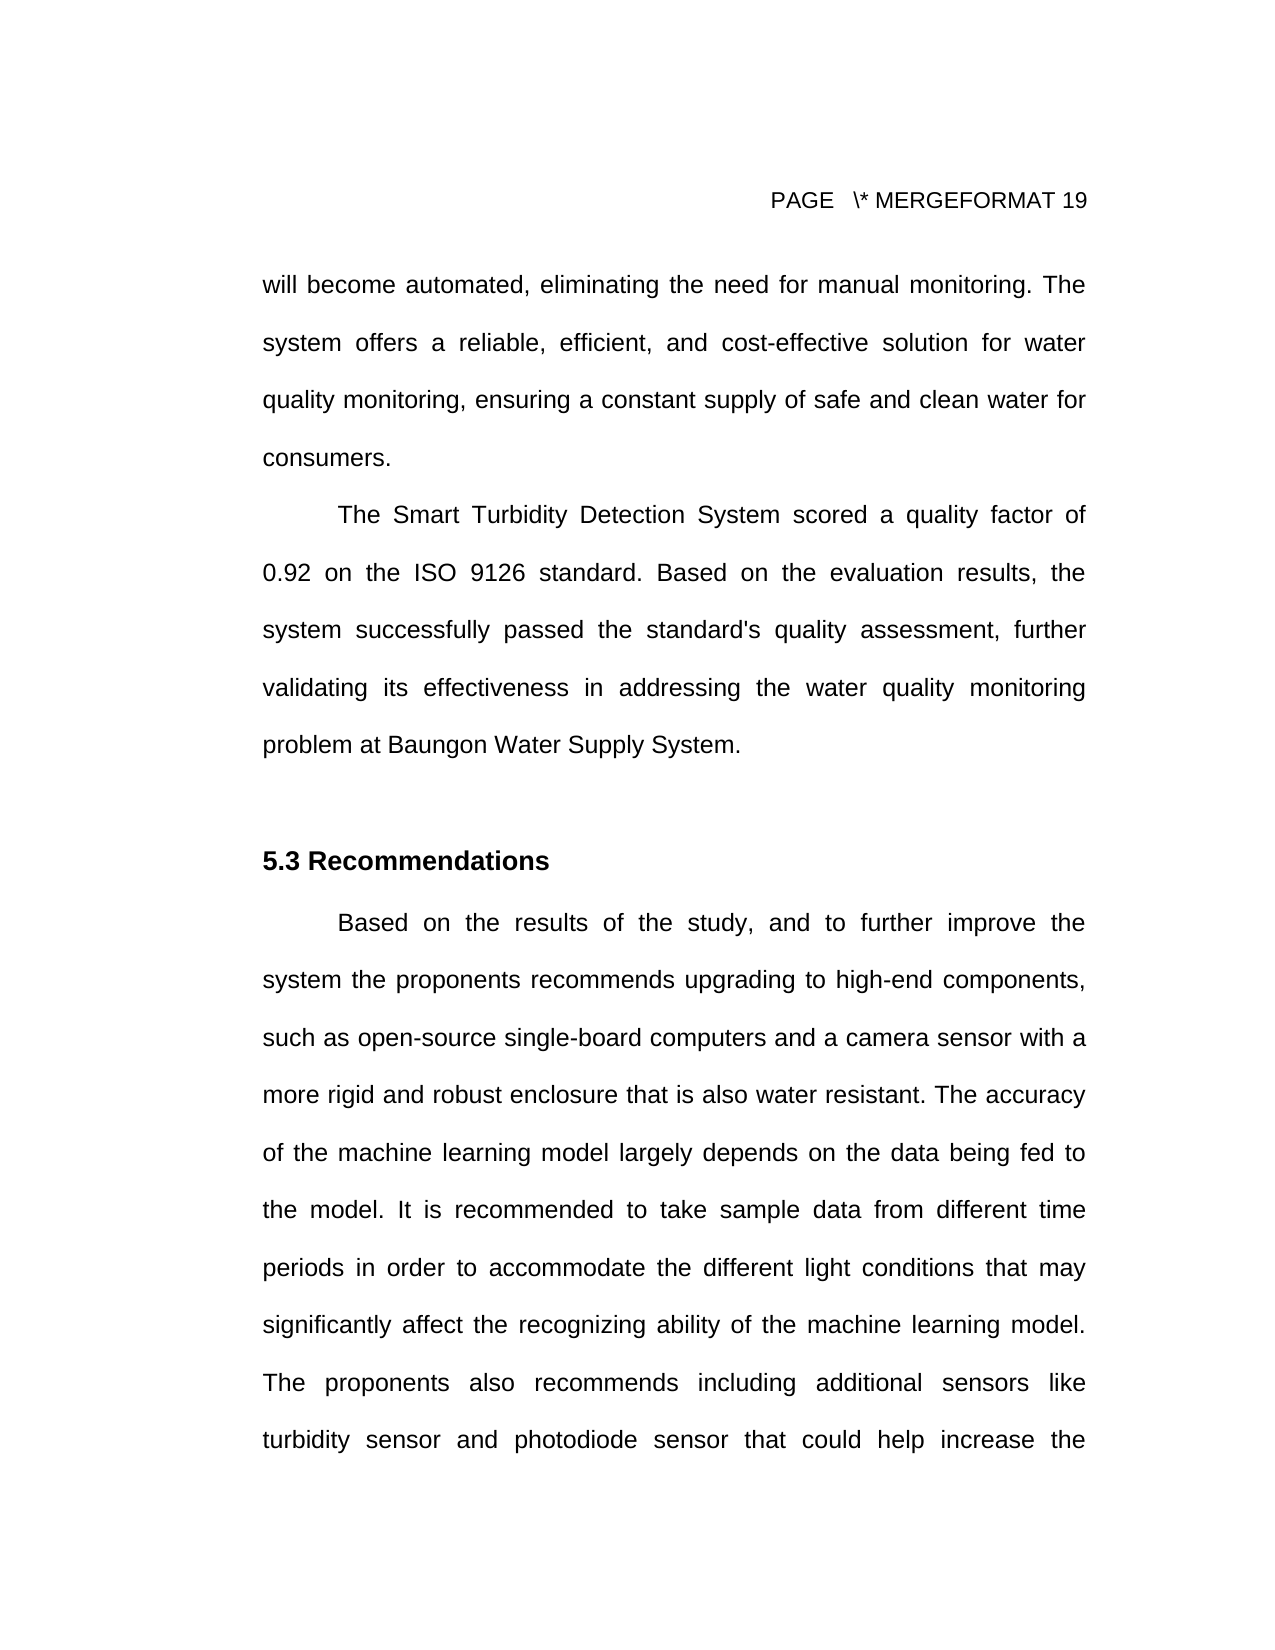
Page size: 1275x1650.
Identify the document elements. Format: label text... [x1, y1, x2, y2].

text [262, 907, 1087, 1454]
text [262, 270, 1087, 471]
text 5.3 Recommendations [262, 845, 1087, 876]
text The Smart Turbidity Detection System scored a quality factor of 0.92 on the ISO 9126 standard. Based on the evaluation results, the system successfully passed the standard's quality assessment, further validating its effectiveness in addressing the water quality monitoring problem at Baungon Water Supply System. [262, 500, 1087, 759]
